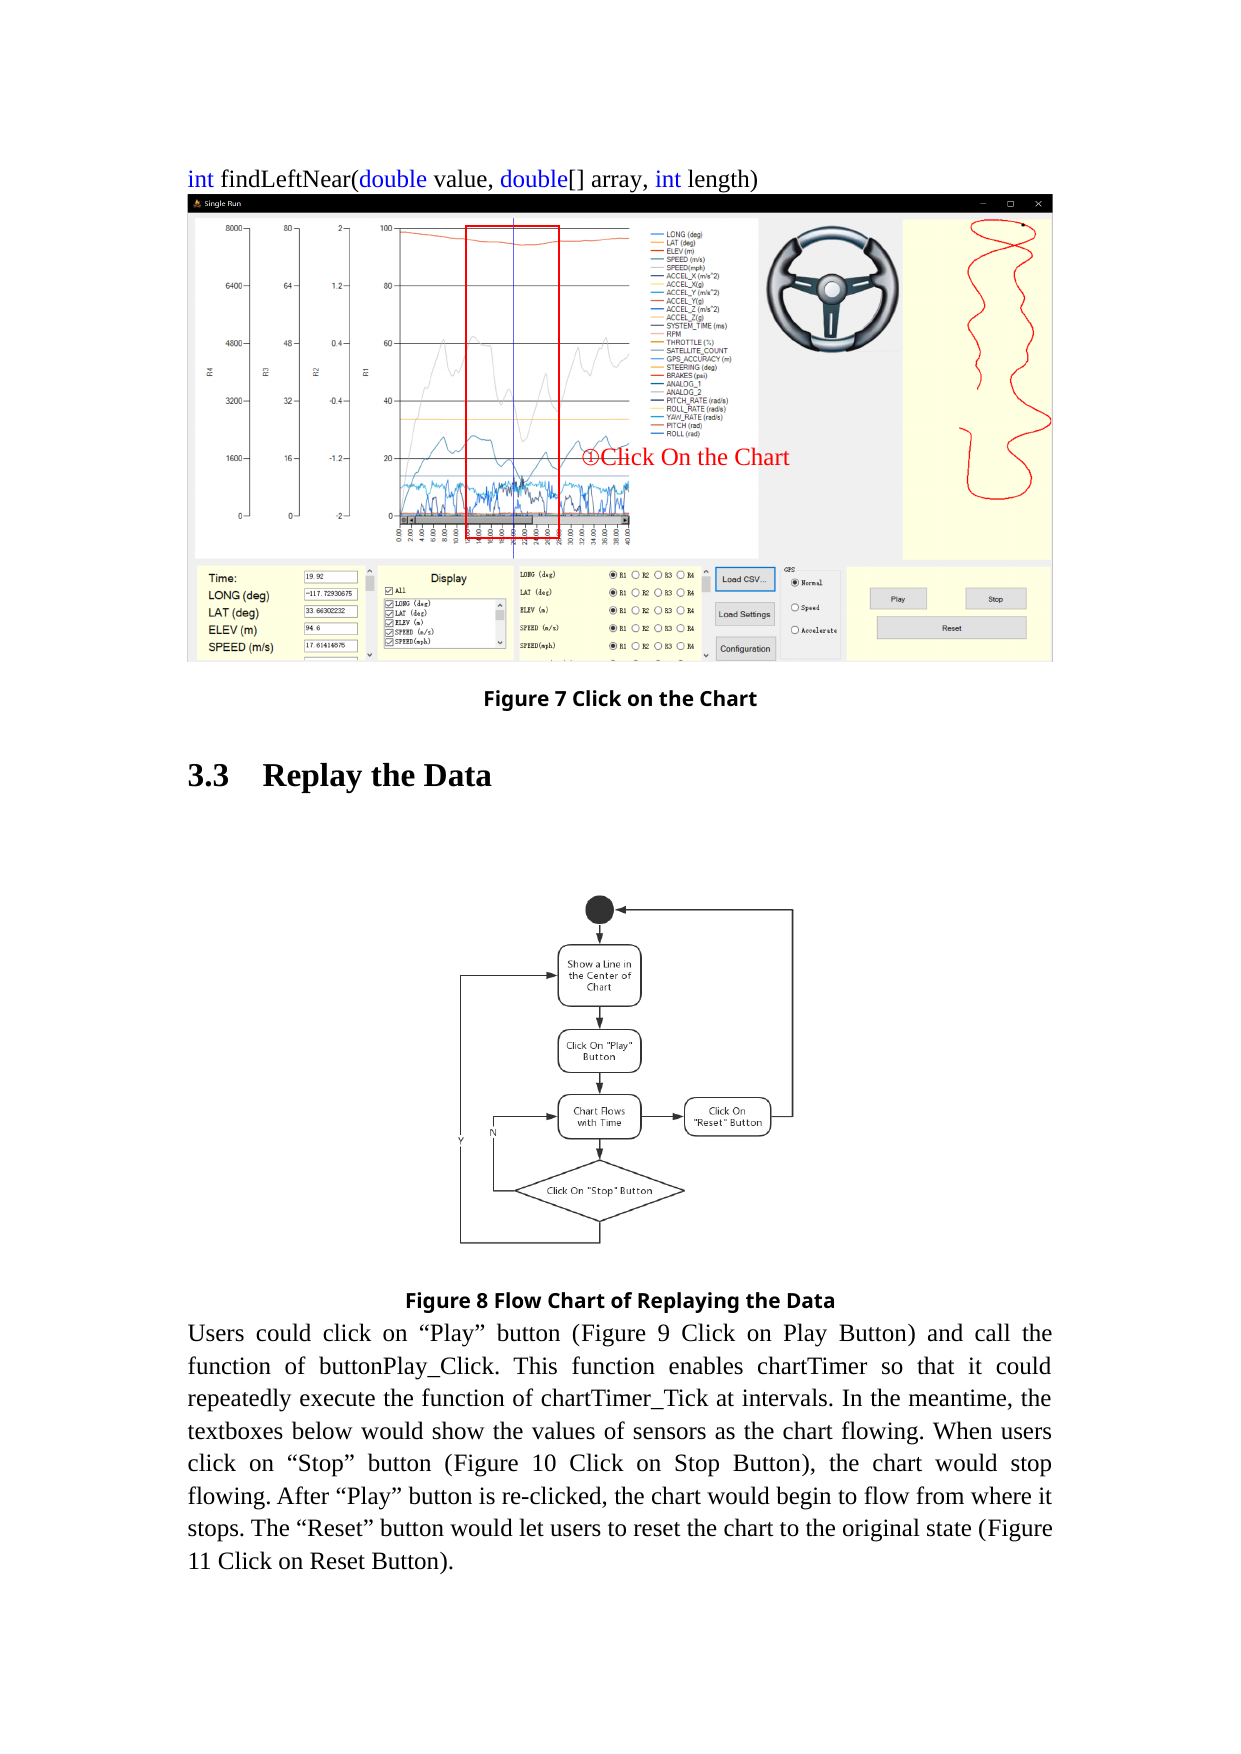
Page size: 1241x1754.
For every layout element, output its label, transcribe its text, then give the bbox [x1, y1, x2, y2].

picture [187, 194, 1053, 662]
text Users could click on “Play” button (Figure 9 Click on Play Button) and call the function of buttonPlay_Click. This function enables chartTimer so that it could repeatedly execute the function of chartTimer_Tick at intervals. In the meantime, the textboxes below would show the values of sensors as the chart flowing. When users click on “Stop” button (Figure 10 Click on Stop Button), the chart would stop flowing. After “Play” button is re-clicked, the chart would begin to flow from where it stops. The “Reset” button would let users to reset the chart to the original state (Figure 11 Click on Reset Button). [187, 1317, 1053, 1577]
picture [426, 861, 814, 1266]
text Figure 7 Click on the Chart [187, 682, 1053, 714]
text Figure 8 Flow Chart of Replaying the Data [187, 1284, 1053, 1317]
subtitle Replay the Data [187, 742, 1053, 807]
text int findLeftNear(double value, double[] array, int length) [187, 162, 1053, 194]
